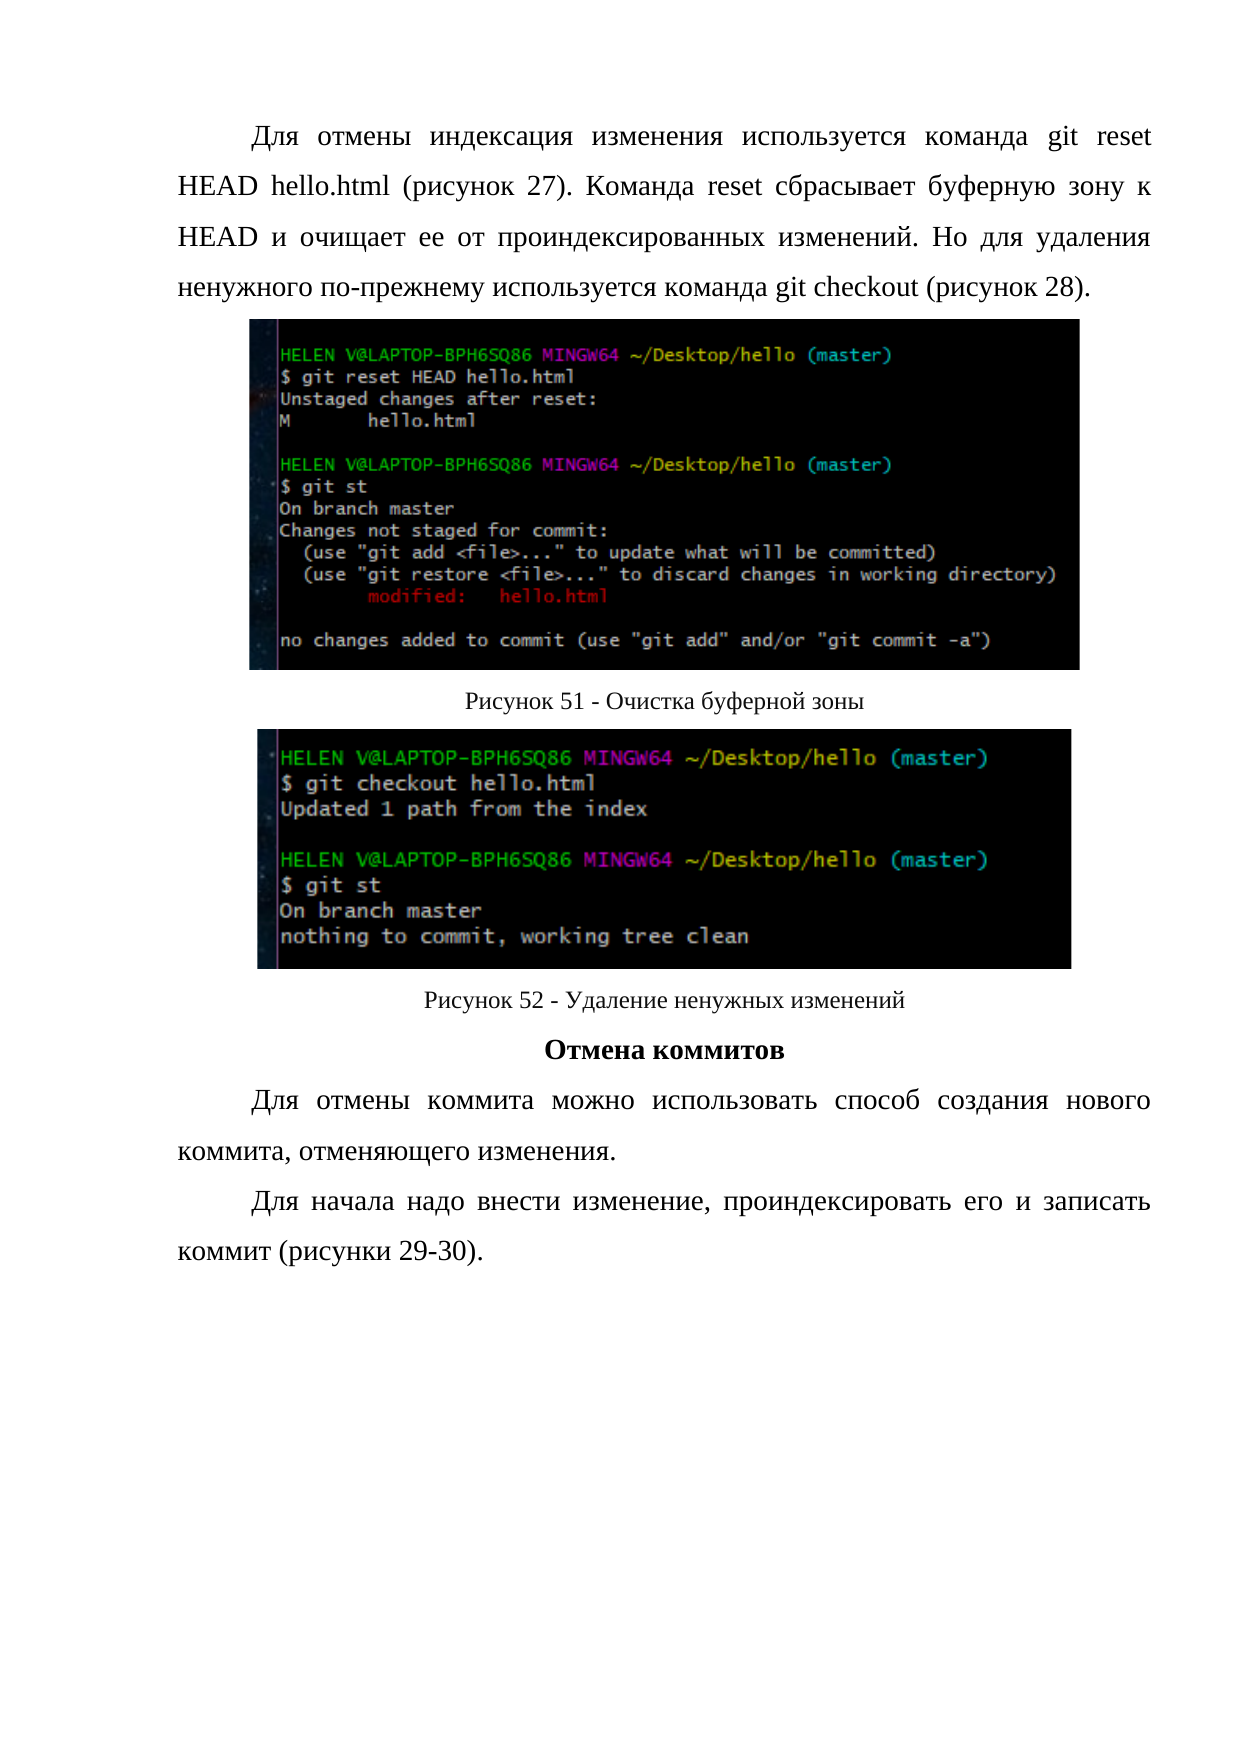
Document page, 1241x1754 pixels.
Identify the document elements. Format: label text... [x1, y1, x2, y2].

text Для отмены коммита можно использовать способ создания нового коммита, отменяющего изменения. [177, 1082, 1152, 1166]
text Для отмены индексация изменения используется команда git reset HEAD hello.html (рисунок 27). Команда reset сбрасывает буферную зону к HEAD и очищает ее от проиндексированных изменений. Но для удаления ненужного по-прежнему используется команда git checkout (рисунок 28). [177, 118, 1152, 303]
picture [249, 319, 1080, 670]
subtitle Отмена коммитов [177, 1032, 1152, 1066]
picture [257, 729, 1072, 969]
text Для начала надо внести изменение, проиндексировать его и записать коммит (рисунки 29-30). [177, 1183, 1152, 1267]
